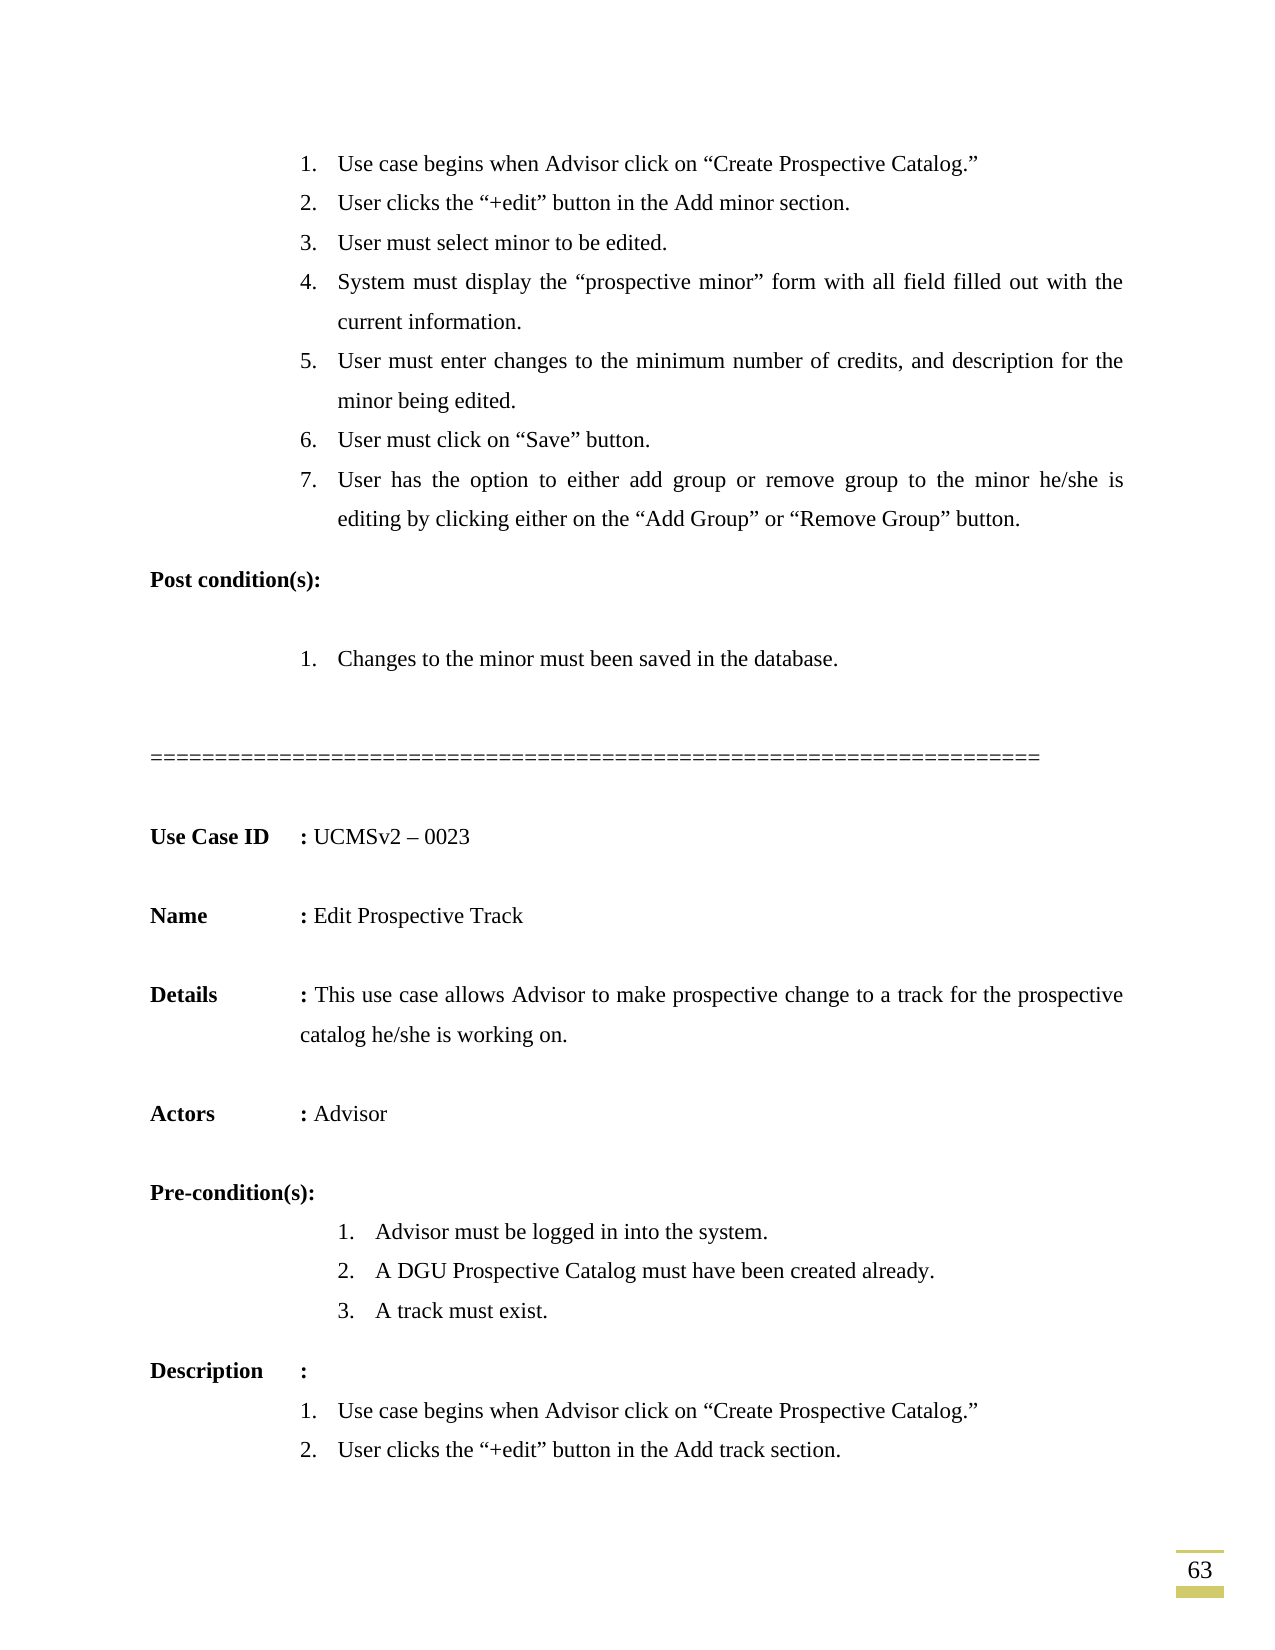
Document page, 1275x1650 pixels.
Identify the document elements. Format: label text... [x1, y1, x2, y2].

text Pre-condition(s): [150, 1179, 1125, 1205]
text Details : This use case allows Advisor to make prospective change to a track for the prospective catalog he/she is working on. [150, 981, 1125, 1047]
text Actors : Advisor [150, 1100, 1125, 1126]
list Use case begins when Advisor click on “Create Prospective Catalog.” [300, 150, 1125, 176]
text Description : [150, 1357, 1125, 1384]
text ===================================================================== [150, 744, 1125, 771]
list Use case begins when Advisor click on “Create Prospective Catalog.” [300, 1397, 1125, 1423]
list Changes to the minor must been saved in the database. [300, 644, 1125, 671]
list User clicks the “+edit” button in the Add minor section. [300, 189, 1125, 216]
list User must click on “Save” button. [300, 426, 1125, 453]
list A DGU Prospective Catalog must have been created already. [337, 1258, 1125, 1284]
list User clicks the “+edit” button in the Add track section. [300, 1436, 1125, 1463]
list A track must exist. [337, 1297, 1125, 1323]
text Name : Edit Prospective Track [150, 902, 1125, 929]
text Post condition(s): [150, 566, 1125, 592]
list Advisor must be logged in into the system. [337, 1218, 1125, 1244]
list System must display the “prospective minor” form with all field filled out with the current information. [300, 268, 1125, 334]
text Use Case ID : UCMSv2 – 0023 [150, 823, 1125, 850]
list User has the option to either add group or remove group to the minor he/she is editing by clicking either on the “Add Group” or “Remove Group” button. [300, 466, 1125, 532]
list User must select minor to be edited. [300, 229, 1125, 255]
list User must enter changes to the minimum number of credits, and description for the minor being edited. [300, 347, 1125, 413]
